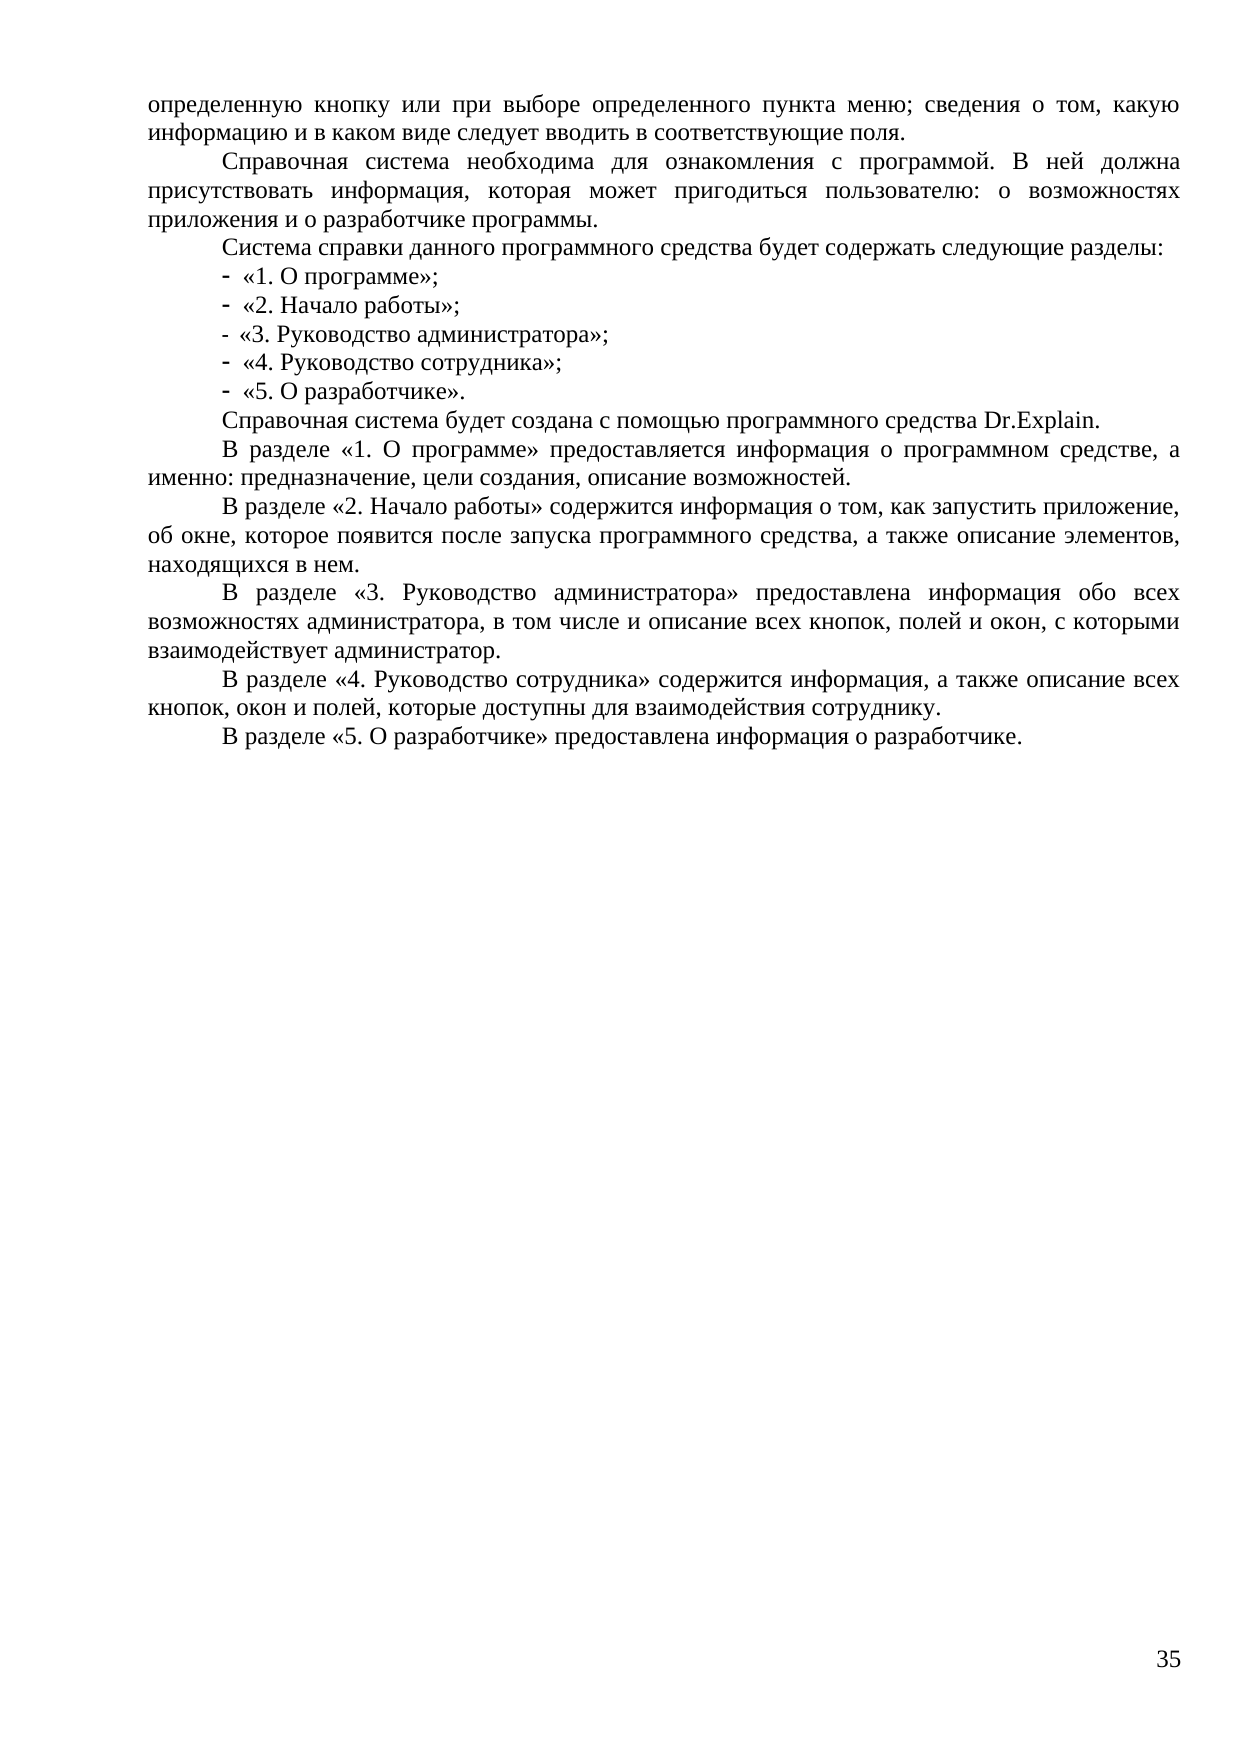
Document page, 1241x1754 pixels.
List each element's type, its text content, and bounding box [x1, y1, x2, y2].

list «1. О программе»; [148, 261, 1181, 290]
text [148, 89, 1181, 146]
text Справочная система необходима для ознакомления с программой. В ней должна присутствовать информация, которая может пригодиться пользователю: о возможностях приложения и о разработчике программы. [148, 146, 1181, 232]
list «3. Руководство администратора»; [148, 319, 1181, 347]
text В разделе «2. Начало работы» содержится информация о том, как запустить приложение, об окне, которое появится после запуска программного средства, а также описание элементов, находящихся в нем. [148, 491, 1181, 577]
list «2. Начало работы»; [148, 290, 1181, 319]
text В разделе «4. Руководство сотрудника» содержится информация, а также описание всех кнопок, окон и полей, которые доступны для взаимодействия сотруднику. [148, 664, 1181, 721]
text В разделе «1. О программе» предоставляется информация о программном средстве, а именно: предназначение, цели создания, описание возможностей. [148, 434, 1181, 491]
text В разделе «5. О разработчике» предоставлена информация о разработчике. [148, 721, 1181, 750]
text В разделе «3. Руководство администратора» предоставлена информация обо всех возможностях администратора, в том числе и описание всех кнопок, полей и окон, с которыми взаимодействует администратор. [148, 577, 1181, 664]
list «5. О разработчике». [148, 376, 1181, 405]
list «4. Руководство сотрудника»; [148, 347, 1181, 376]
text Справочная система будет создана с помощью программного средства Dr.Explain. [148, 405, 1181, 434]
text Система справки данного программного средства будет содержать следующие разделы: [148, 232, 1181, 261]
